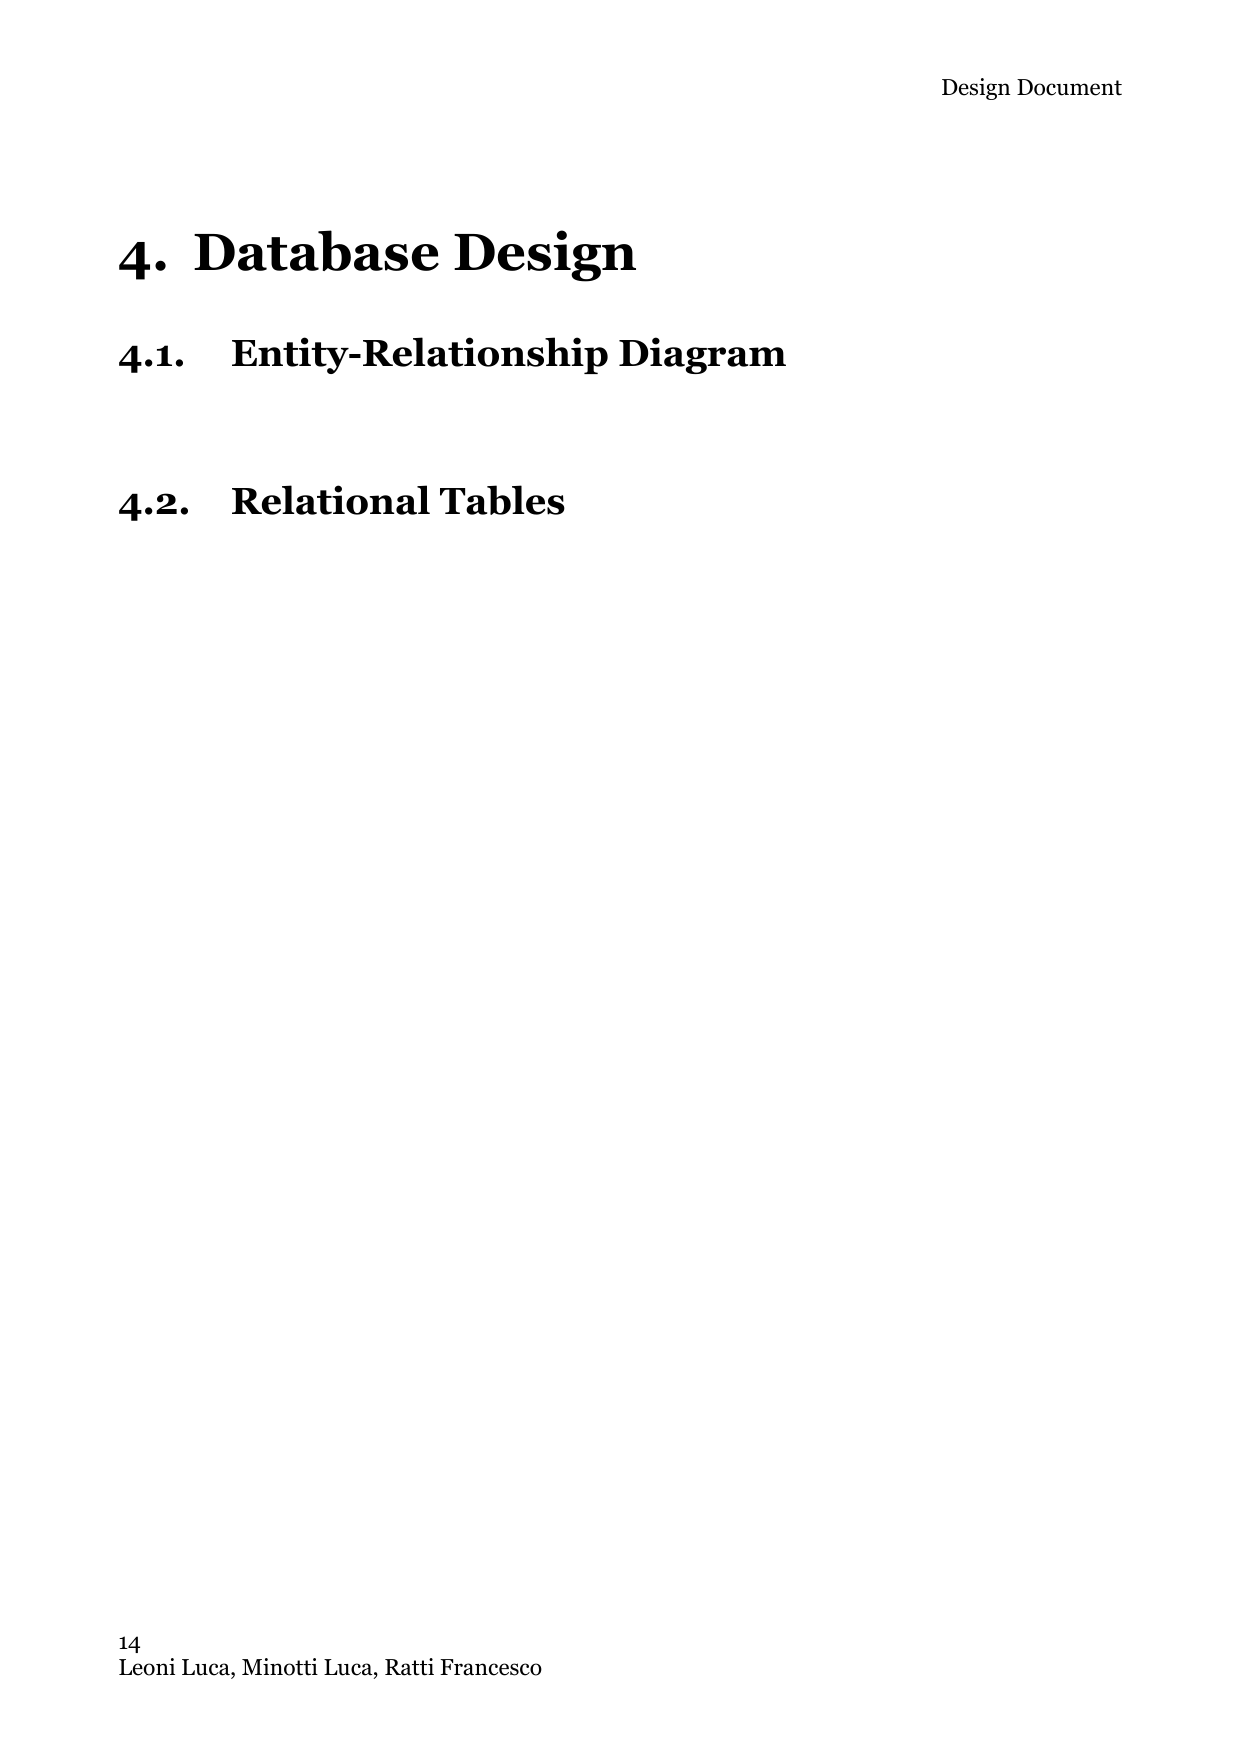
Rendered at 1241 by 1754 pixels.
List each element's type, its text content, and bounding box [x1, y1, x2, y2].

list Entity-Relationship Diagram [118, 332, 1122, 374]
list Database Design [118, 223, 1122, 282]
list Relational Tables [118, 480, 1122, 522]
